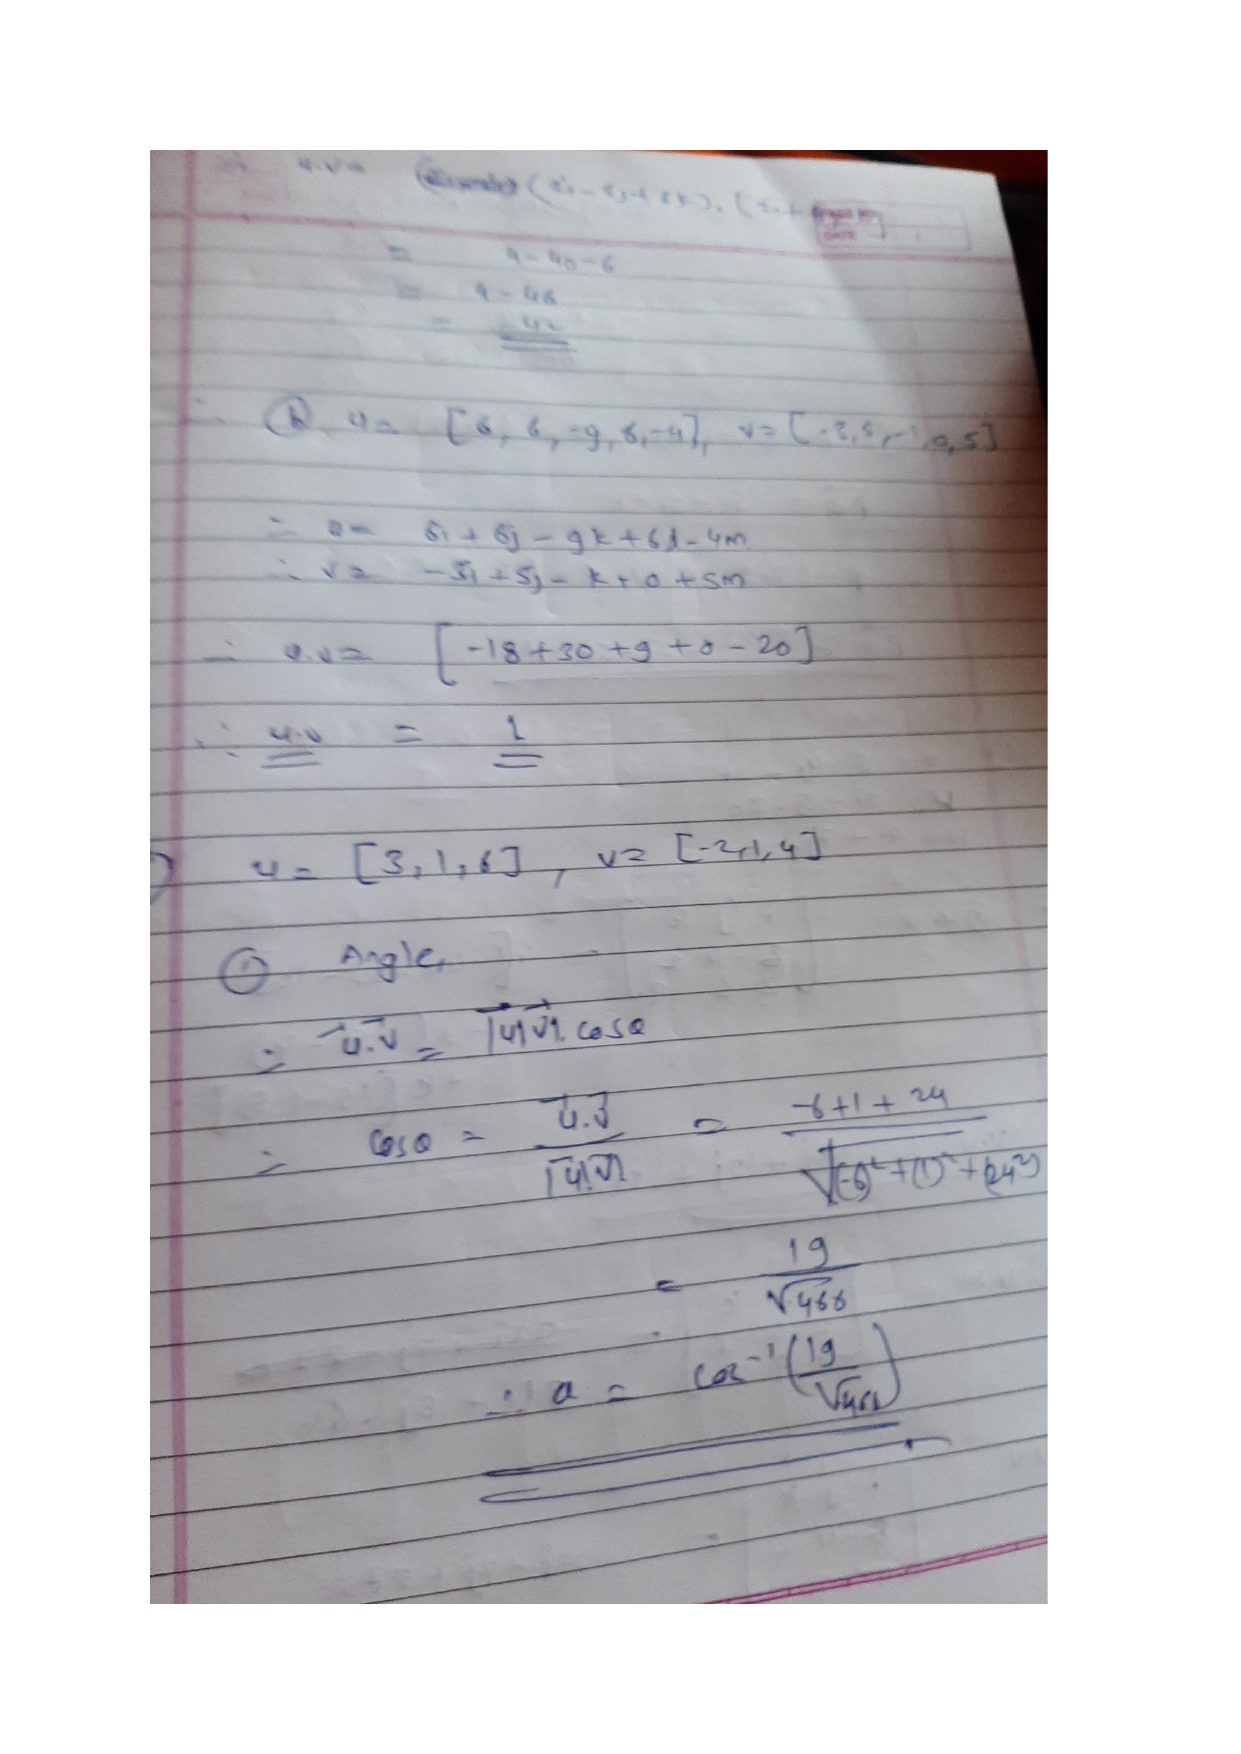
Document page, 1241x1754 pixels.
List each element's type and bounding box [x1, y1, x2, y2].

picture [150, 150, 1048, 1604]
